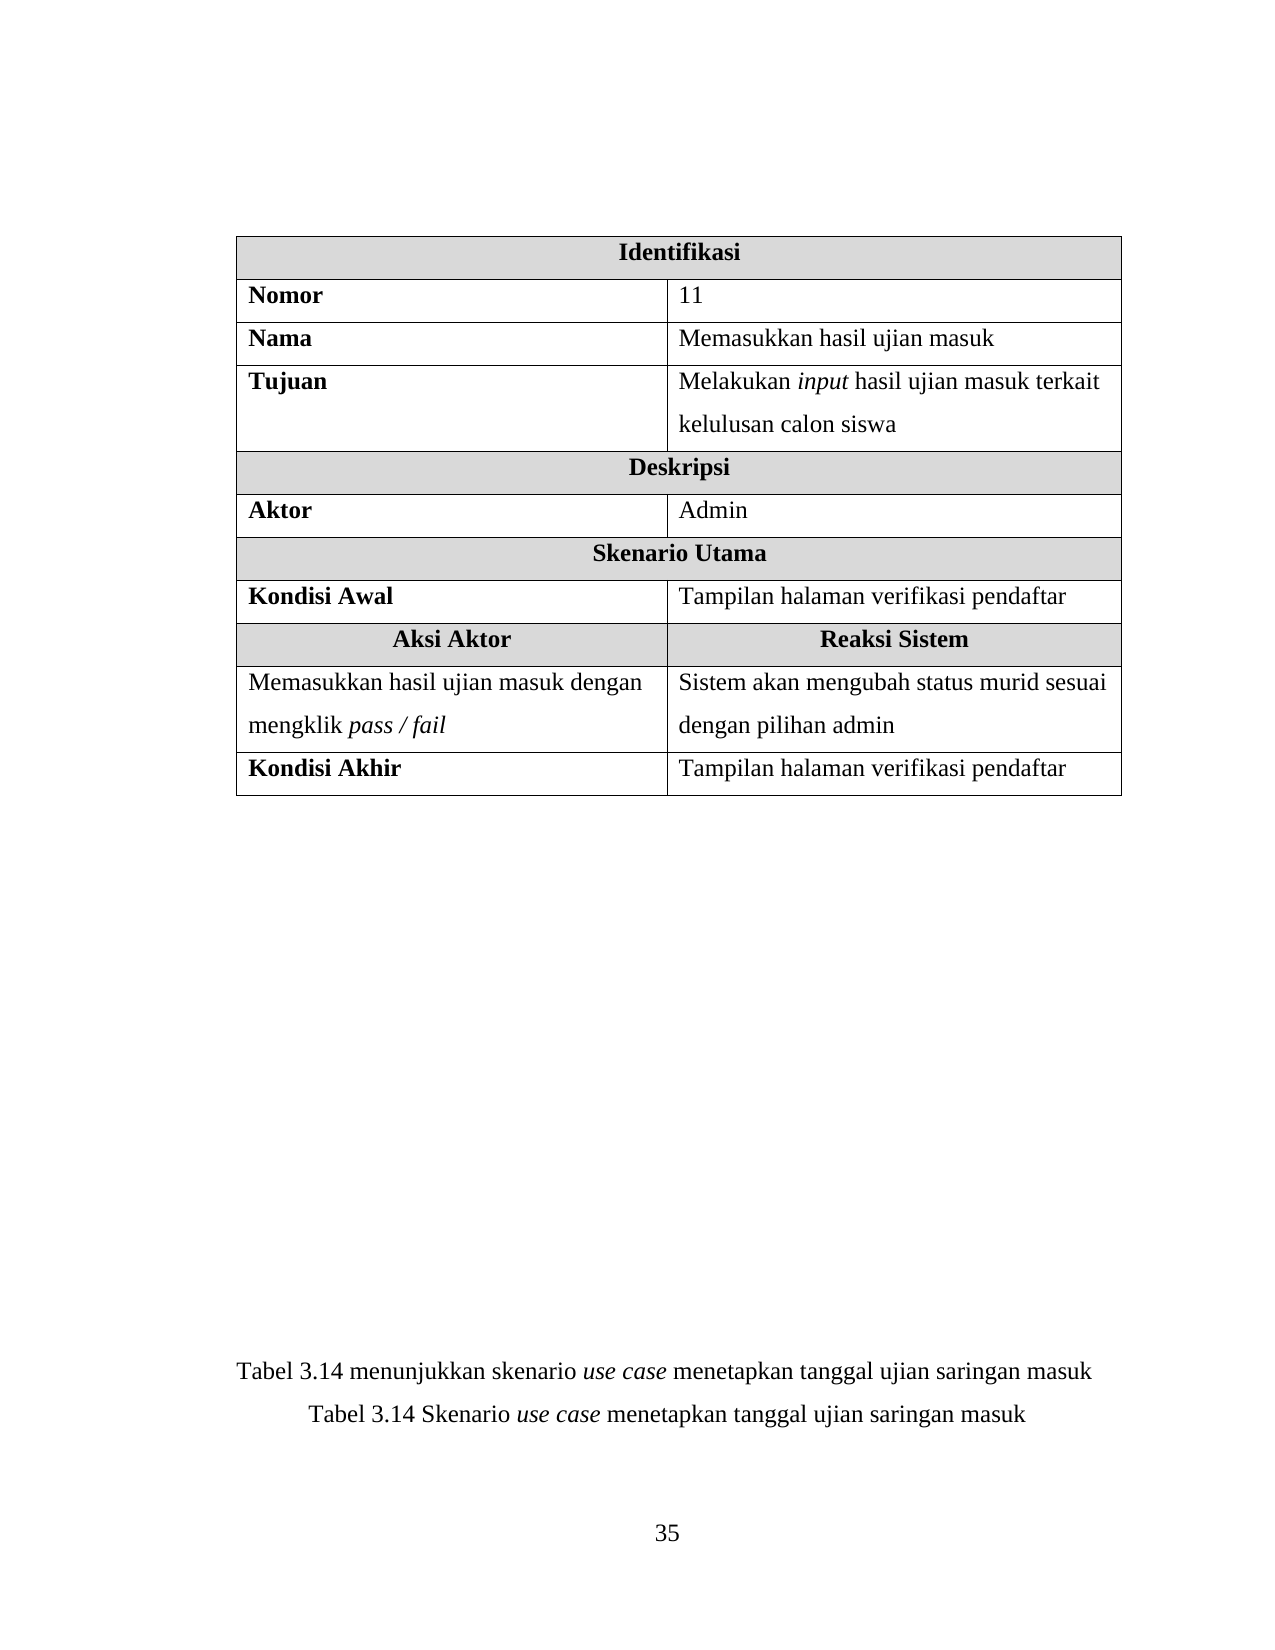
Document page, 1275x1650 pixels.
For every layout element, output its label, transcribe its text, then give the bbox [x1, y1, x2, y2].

table_cell Memasukkan hasil ujian masuk [668, 323, 1121, 365]
table_cell Skenario Utama [237, 538, 1121, 580]
table_cell Tampilan halaman verifikasi pendaftar [668, 753, 1121, 794]
table_cell Melakukan input hasil ujian masuk terkait kelulusan calon siswa [668, 366, 1121, 451]
table_header Identifikasi [237, 237, 1121, 279]
table_cell Nomor [237, 280, 667, 322]
table_cell Deskripsi [237, 452, 1121, 494]
table_cell Memasukkan hasil ujian masuk dengan mengklik pass / fail [237, 667, 667, 752]
table_cell Reaksi Sistem [668, 624, 1121, 666]
table_cell Admin [668, 495, 1121, 537]
table_cell Kondisi Awal [237, 581, 667, 623]
table_cell Aksi Aktor [237, 624, 667, 666]
table_cell Aktor [237, 495, 667, 537]
table_cell 11 [668, 280, 1121, 322]
table_cell Tampilan halaman verifikasi pendaftar [668, 581, 1121, 623]
table_cell Sistem akan mengubah status murid sesuai dengan pilihan admin [668, 667, 1121, 752]
text Tabel 3.14 Skenario use case menetapkan tanggal ujian saringan masuk [236, 1399, 1098, 1428]
table_cell Nama [237, 323, 667, 365]
table_cell Kondisi Akhir [237, 753, 667, 794]
text Tabel 3.14 menunjukkan skenario use case menetapkan tanggal ujian saringan masuk [236, 1356, 1098, 1385]
table_cell Tujuan [237, 366, 667, 451]
